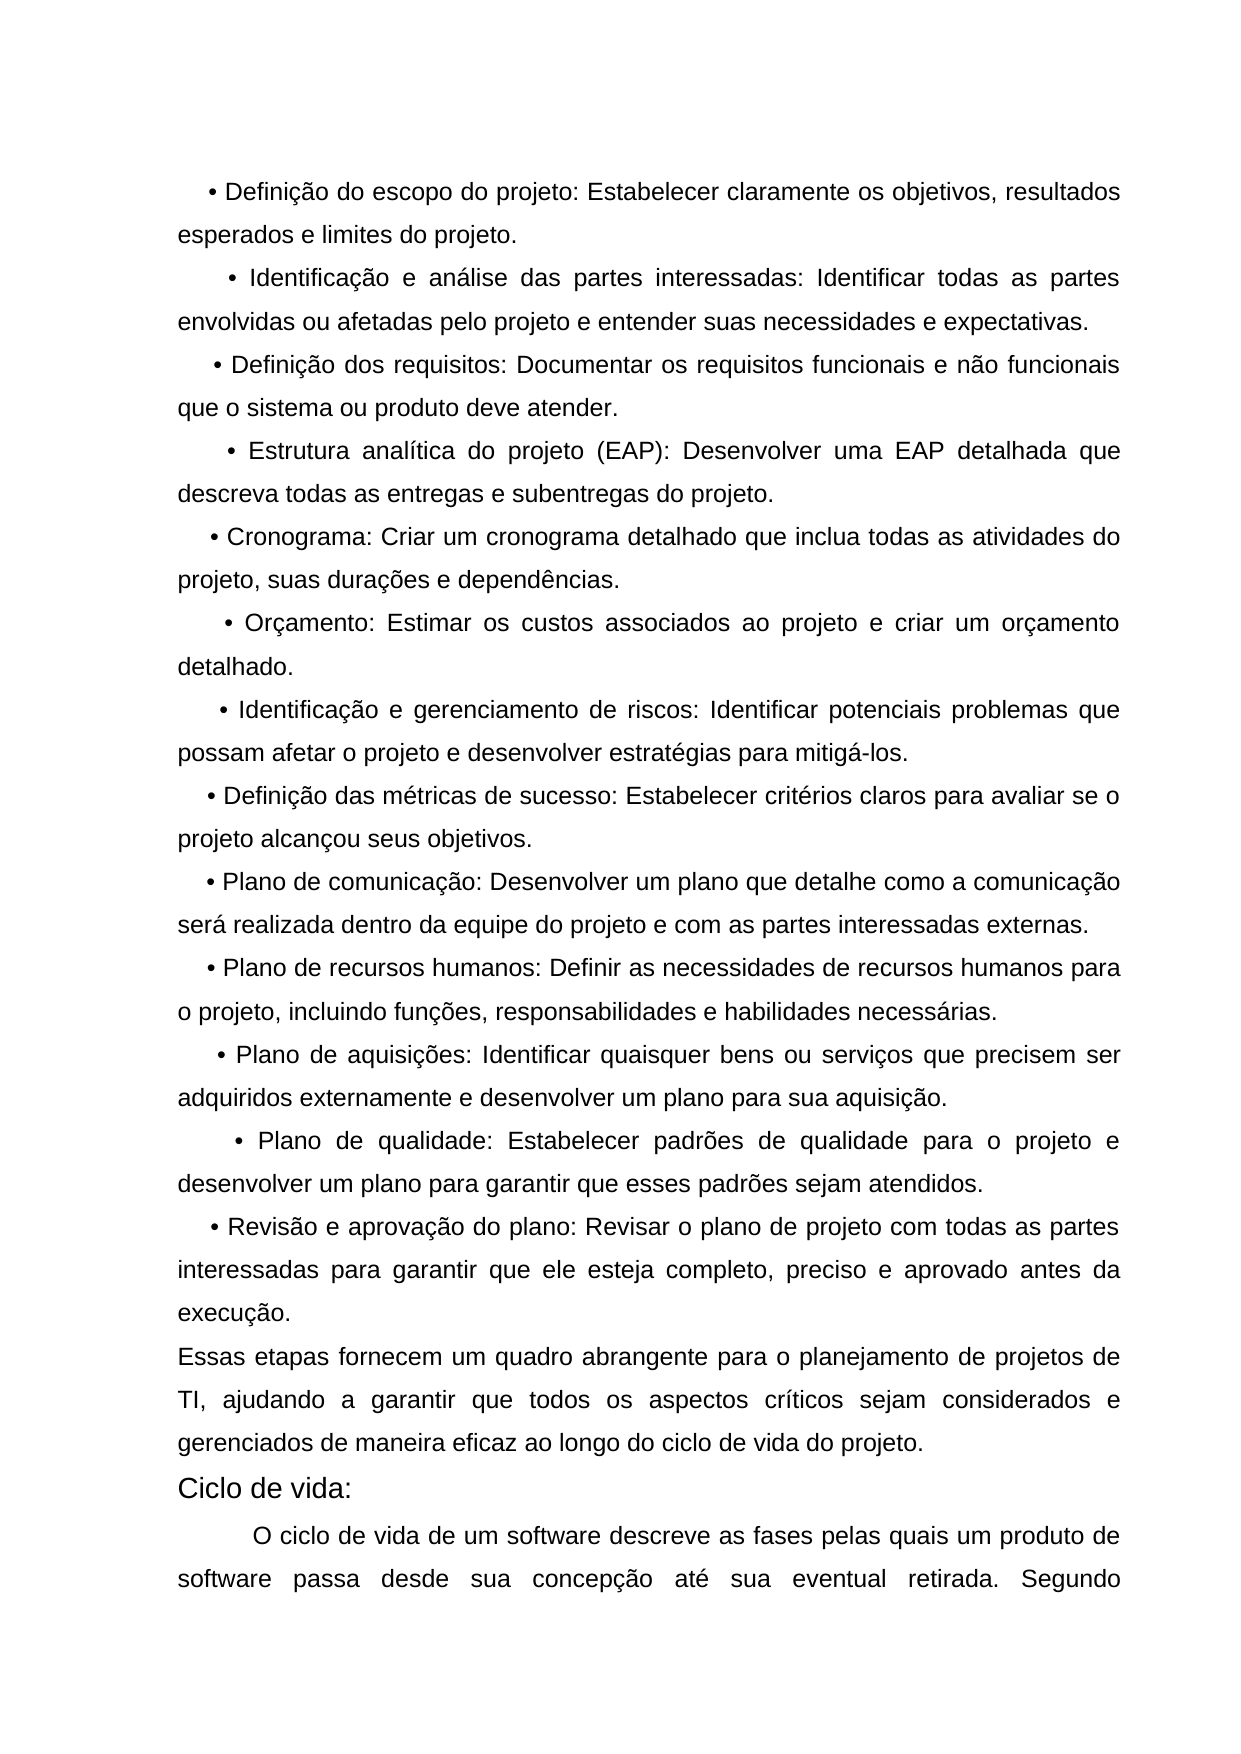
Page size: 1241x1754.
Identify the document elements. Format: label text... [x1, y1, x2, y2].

text Ciclo de vida: [177, 1471, 1122, 1504]
text • Plano de qualidade: Estabelecer padrões de qualidade para o projeto e desenvolver um plano para garantir que esses padrões sejam atendidos. [177, 1126, 1122, 1198]
text • Definição das métricas de sucesso: Estabelecer critérios claros para avaliar se o projeto alcançou seus objetivos. [177, 781, 1122, 853]
text • Cronograma: Criar um cronograma detalhado que inclua todas as atividades do projeto, suas durações e dependências. [177, 522, 1122, 594]
text • Definição dos requisitos: Documentar os requisitos funcionais e não funcionais que o sistema ou produto deve atender. [177, 350, 1122, 422]
text • Plano de recursos humanos: Definir as necessidades de recursos humanos para o projeto, incluindo funções, responsabilidades e habilidades necessárias. [177, 953, 1122, 1025]
text • Definição do escopo do projeto: Estabelecer claramente os objetivos, resultados esperados e limites do projeto. [177, 177, 1122, 249]
text • Estrutura analítica do projeto (EAP): Desenvolver uma EAP detalhada que descreva todas as entregas e subentregas do projeto. [177, 436, 1122, 508]
text • Identificação e análise das partes interessadas: Identificar todas as partes envolvidas ou afetadas pelo projeto e entender suas necessidades e expectativas. [177, 263, 1122, 335]
text • Plano de comunicação: Desenvolver um plano que detalhe como a comunicação será realizada dentro da equipe do projeto e com as partes interessadas externas. [177, 867, 1122, 939]
text • Orçamento: Estimar os custos associados ao projeto e criar um orçamento detalhado. [177, 608, 1122, 680]
text • Identificação e gerenciamento de riscos: Identificar potenciais problemas que possam afetar o projeto e desenvolver estratégias para mitigá-los. [177, 695, 1122, 767]
text • Plano de aquisições: Identificar quaisquer bens ou serviços que precisem ser adquiridos externamente e desenvolver um plano para sua aquisição. [177, 1040, 1122, 1112]
text • Revisão e aprovação do plano: Revisar o plano de projeto com todas as partes interessadas para garantir que ele esteja completo, preciso e aprovado antes da execução. [177, 1212, 1122, 1327]
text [177, 1521, 1122, 1593]
text Essas etapas fornecem um quadro abrangente para o planejamento de projetos de TI, ajudando a garantir que todos os aspectos críticos sejam considerados e gerenciados de maneira eficaz ao longo do ciclo de vida do projeto. [177, 1342, 1122, 1457]
